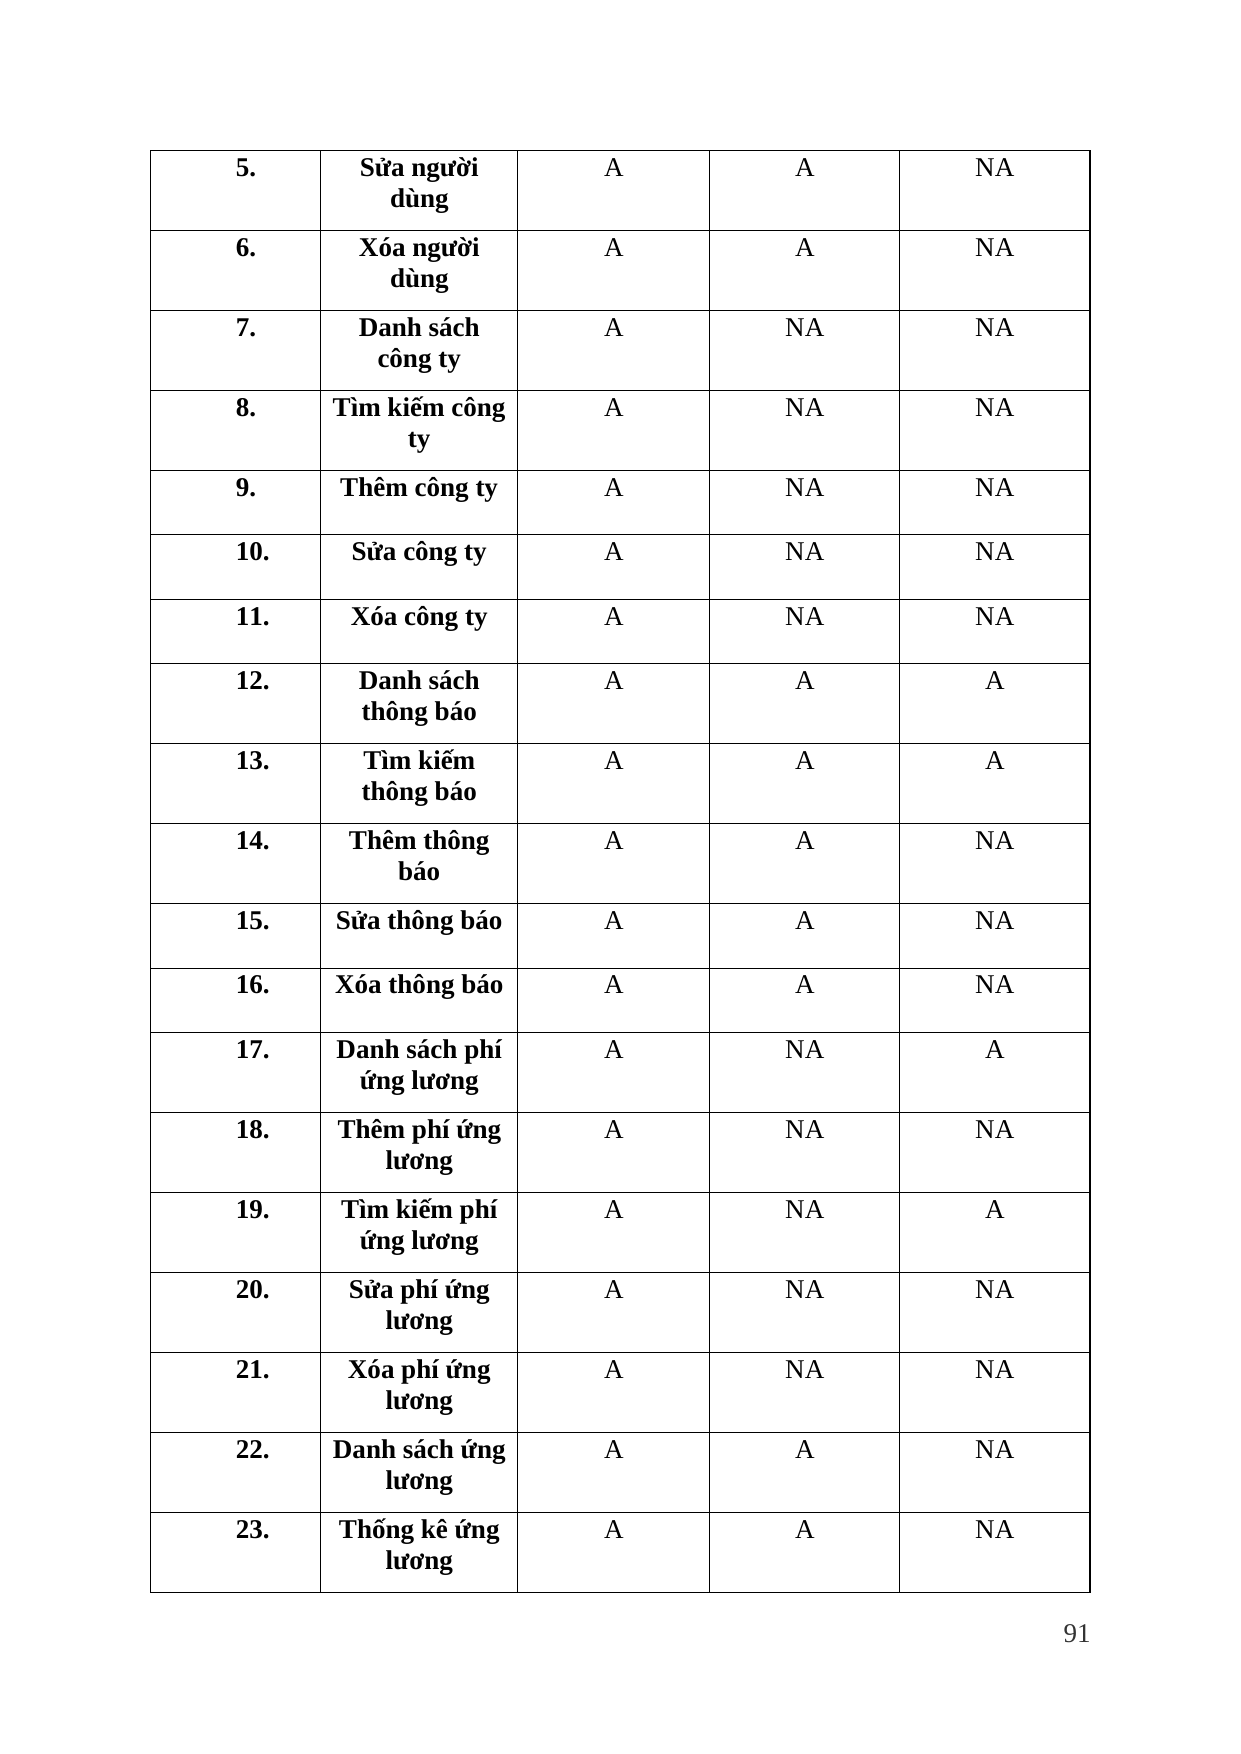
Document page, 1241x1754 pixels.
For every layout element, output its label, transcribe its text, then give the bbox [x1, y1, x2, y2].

table_cell NA [710, 1033, 899, 1112]
table_cell A [518, 1193, 709, 1272]
table_cell Thêm phí ứng lương [321, 1113, 517, 1192]
table_cell NA [710, 1353, 899, 1432]
table_cell A [518, 471, 709, 534]
table_cell A [518, 1353, 709, 1432]
table_cell A [710, 969, 899, 1032]
table_cell NA [710, 600, 899, 663]
table_cell A [518, 824, 709, 903]
table_cell [151, 664, 320, 743]
table_cell A [900, 1033, 1089, 1112]
table_cell NA [900, 824, 1089, 903]
table_cell [151, 1513, 320, 1592]
table_cell NA [710, 1273, 899, 1352]
table_cell [151, 151, 320, 230]
table_cell A [710, 744, 899, 823]
table_cell A [518, 1033, 709, 1112]
table_cell A [518, 904, 709, 967]
table_cell Xóa người dùng [321, 231, 517, 310]
table_cell NA [710, 535, 899, 599]
table_cell A [518, 744, 709, 823]
table_cell NA [900, 1433, 1089, 1512]
table_cell Sửa công ty [321, 535, 517, 599]
table_cell A [710, 1433, 899, 1512]
table_cell NA [710, 1193, 899, 1272]
table_cell NA [710, 471, 899, 534]
table_cell A [518, 969, 709, 1032]
table_cell A [900, 744, 1089, 823]
table_cell A [518, 1433, 709, 1512]
table_cell Thêm công ty [321, 471, 517, 534]
table_cell Danh sách công ty [321, 311, 517, 390]
table_cell A [518, 151, 709, 230]
table_cell Xóa thông báo [321, 969, 517, 1032]
table_cell A [518, 535, 709, 599]
table_cell [151, 535, 320, 599]
table_cell A [710, 231, 899, 310]
table_cell NA [900, 1273, 1089, 1352]
table_cell Sửa phí ứng lương [321, 1273, 517, 1352]
table_cell A [518, 231, 709, 310]
table_cell A [518, 600, 709, 663]
table_cell Sửa thông báo [321, 904, 517, 967]
table_cell NA [900, 1353, 1089, 1432]
table_cell A [710, 824, 899, 903]
table_cell A [518, 664, 709, 743]
table_cell [151, 311, 320, 390]
table_cell Xóa phí ứng lương [321, 1353, 517, 1432]
table_cell [151, 1433, 320, 1512]
table_cell NA [900, 151, 1089, 230]
table_cell Danh sách thông báo [321, 664, 517, 743]
table_cell A [710, 151, 899, 230]
table_cell Thống kê ứng lương [321, 1513, 517, 1592]
table_cell Xóa công ty [321, 600, 517, 663]
table_cell [151, 744, 320, 823]
table_cell [151, 471, 320, 534]
table_cell [151, 1353, 320, 1432]
table_cell NA [710, 1113, 899, 1192]
table_cell A [518, 311, 709, 390]
table_cell NA [900, 1113, 1089, 1192]
table_cell [151, 1113, 320, 1192]
table_cell NA [710, 311, 899, 390]
table_cell NA [900, 231, 1089, 310]
table_cell NA [900, 471, 1089, 534]
table_cell A [900, 1193, 1089, 1272]
table_cell [151, 1273, 320, 1352]
table_cell [151, 1193, 320, 1272]
table_cell A [900, 664, 1089, 743]
table_cell [151, 1033, 320, 1112]
table_cell NA [900, 1513, 1089, 1592]
table_cell Danh sách phí ứng lương [321, 1033, 517, 1112]
table_cell [151, 969, 320, 1032]
table_cell Tìm kiếm công ty [321, 391, 517, 470]
table_cell NA [900, 311, 1089, 390]
table_cell Thêm thông báo [321, 824, 517, 903]
table_cell A [710, 1513, 899, 1592]
table_cell A [518, 391, 709, 470]
table_cell NA [900, 904, 1089, 967]
table_cell A [710, 664, 899, 743]
table_cell Tìm kiếm thông báo [321, 744, 517, 823]
table_cell [151, 824, 320, 903]
table_cell Tìm kiếm phí ứng lương [321, 1193, 517, 1272]
table_cell [151, 600, 320, 663]
table_cell [151, 904, 320, 967]
table_cell NA [710, 391, 899, 470]
table_cell [151, 391, 320, 470]
table_cell Sửa người dùng [321, 151, 517, 230]
table_cell A [518, 1273, 709, 1352]
table_cell [151, 231, 320, 310]
table_cell A [710, 904, 899, 967]
table_cell Danh sách ứng lương [321, 1433, 517, 1512]
table_cell NA [900, 391, 1089, 470]
table_cell A [518, 1113, 709, 1192]
table_cell NA [900, 535, 1089, 599]
table_cell NA [900, 600, 1089, 663]
table_cell NA [900, 969, 1089, 1032]
table_cell A [518, 1513, 709, 1592]
